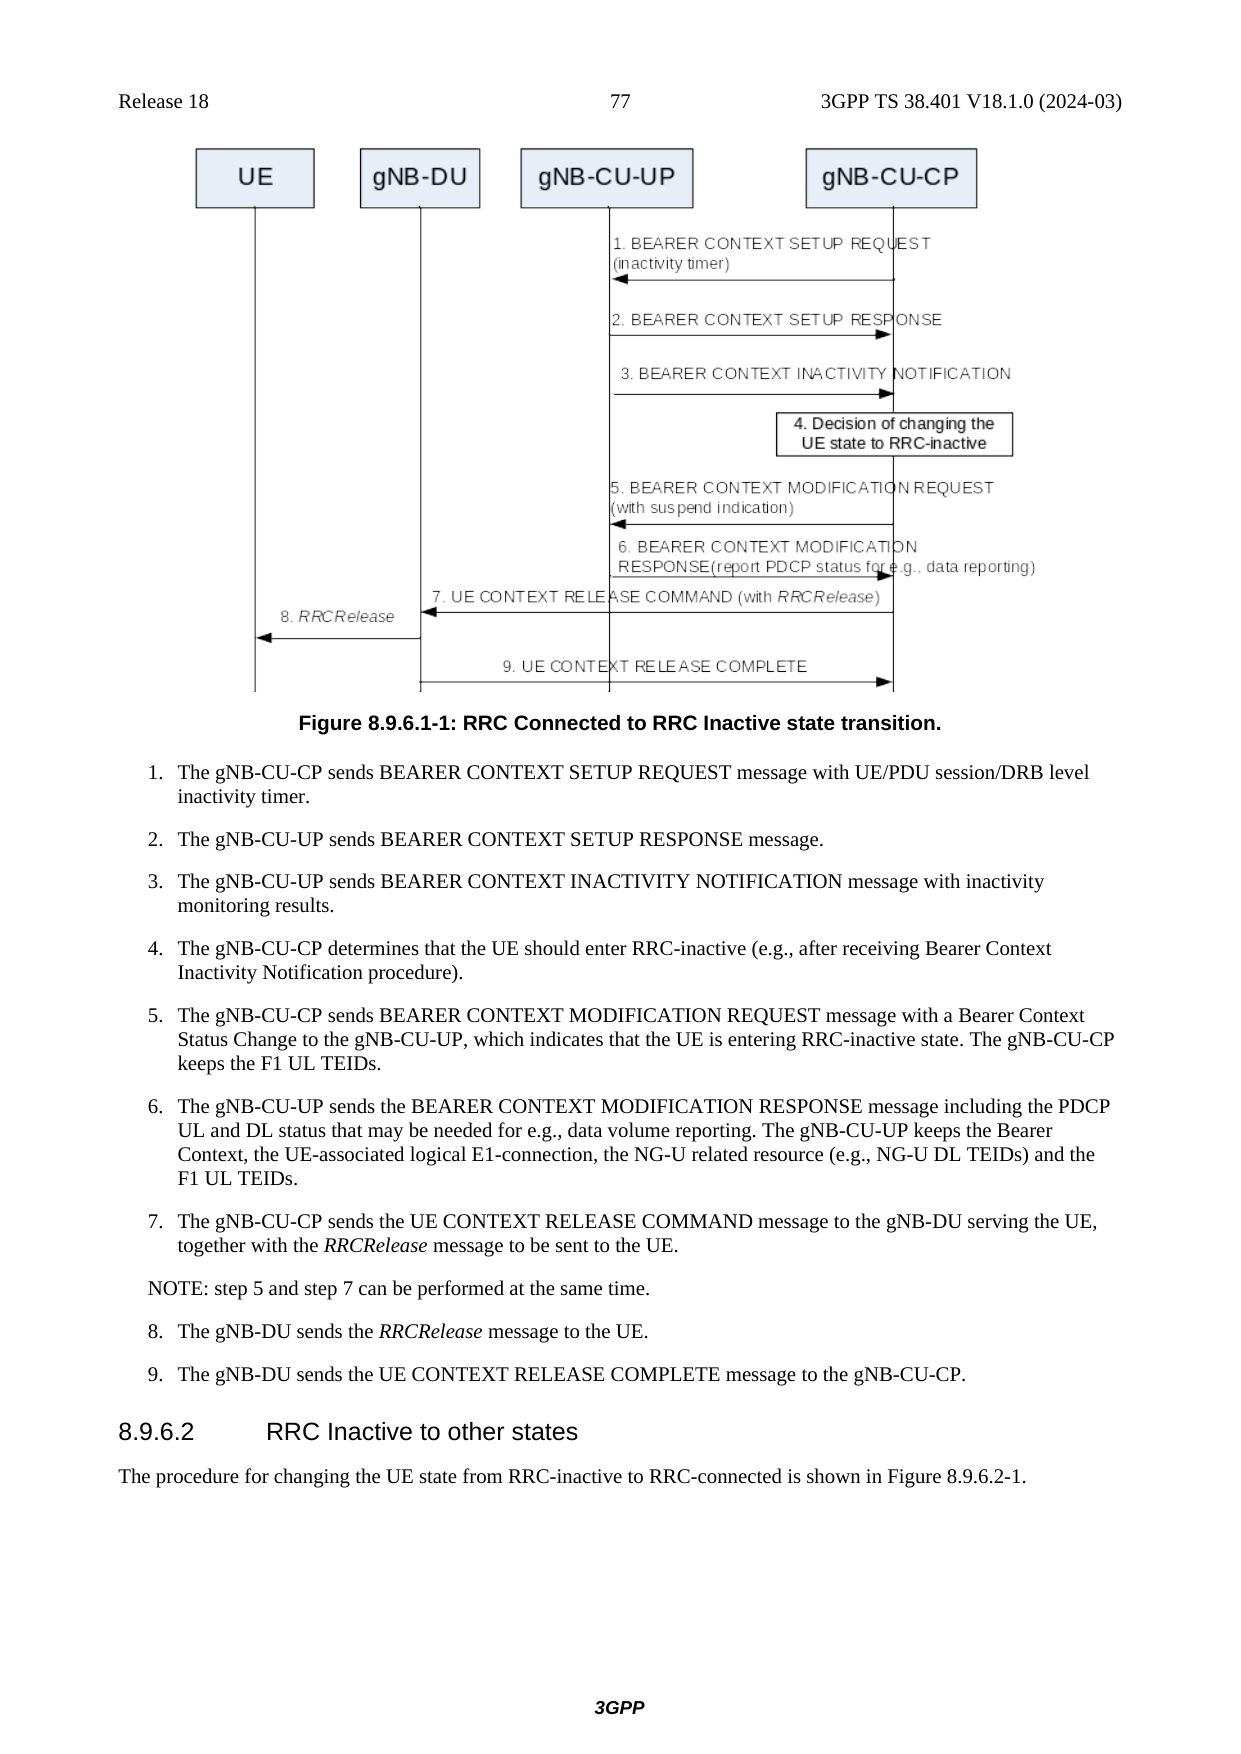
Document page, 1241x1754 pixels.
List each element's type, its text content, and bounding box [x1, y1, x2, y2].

text The procedure for changing the UE state from RRC-inactive to RRC-connected is shown in Figure 8.9.6.2-1. [118, 1464, 1122, 1488]
text 1. The gNB-CU-CP sends BEARER CONTEXT SETUP REQUEST message with UE/PDU session/DRB level inactivity timer. [148, 760, 1122, 808]
text 9. The gNB-DU sends the UE CONTEXT RELEASE COMPLETE message to the gNB-CU-CP. [148, 1362, 1122, 1386]
text 8. The gNB-DU sends the RRCRelease message to the UE. [148, 1319, 1122, 1343]
text 2. The gNB-CU-UP sends BEARER CONTEXT SETUP RESPONSE message. [148, 827, 1122, 851]
text 5. The gNB-CU-CP sends BEARER CONTEXT MODIFICATION REQUEST message with a Bearer Context Status Change to the gNB-CU-UP, which indicates that the UE is entering RRC-inactive state. The gNB-CU-CP keeps the F1 UL TEIDs. [148, 1003, 1122, 1075]
text NOTE: step 5 and step 7 can be performed at the same time. [148, 1276, 1122, 1300]
text Figure 8.9.6.1-1: RRC Connected to RRC Inactive state transition. [118, 711, 1122, 735]
subtitle 8.9.6.2 RRC Inactive to other states [118, 1417, 1122, 1446]
text 7. The gNB-CU-CP sends the UE CONTEXT RELEASE COMMAND message to the gNB-DU serving the UE, together with the RRCRelease message to be sent to the UE. [148, 1209, 1122, 1257]
text 6. The gNB-CU-UP sends the BEARER CONTEXT MODIFICATION RESPONSE message including the PDCP UL and DL status that may be needed for e.g., data volume reporting. The gNB-CU-UP keeps the Bearer Context, the UE-associated logical E1-connection, the NG-U related resource (e.g., NG-U DL TEIDs) and the F1 UL TEIDs. [148, 1094, 1122, 1190]
text 3. The gNB-CU-UP sends BEARER CONTEXT INACTIVITY NOTIFICATION message with inactivity monitoring results. [148, 869, 1122, 917]
text 4. The gNB-CU-CP determines that the UE should enter RRC-inactive (e.g., after receiving Bearer Context Inactivity Notification procedure). [148, 936, 1122, 984]
